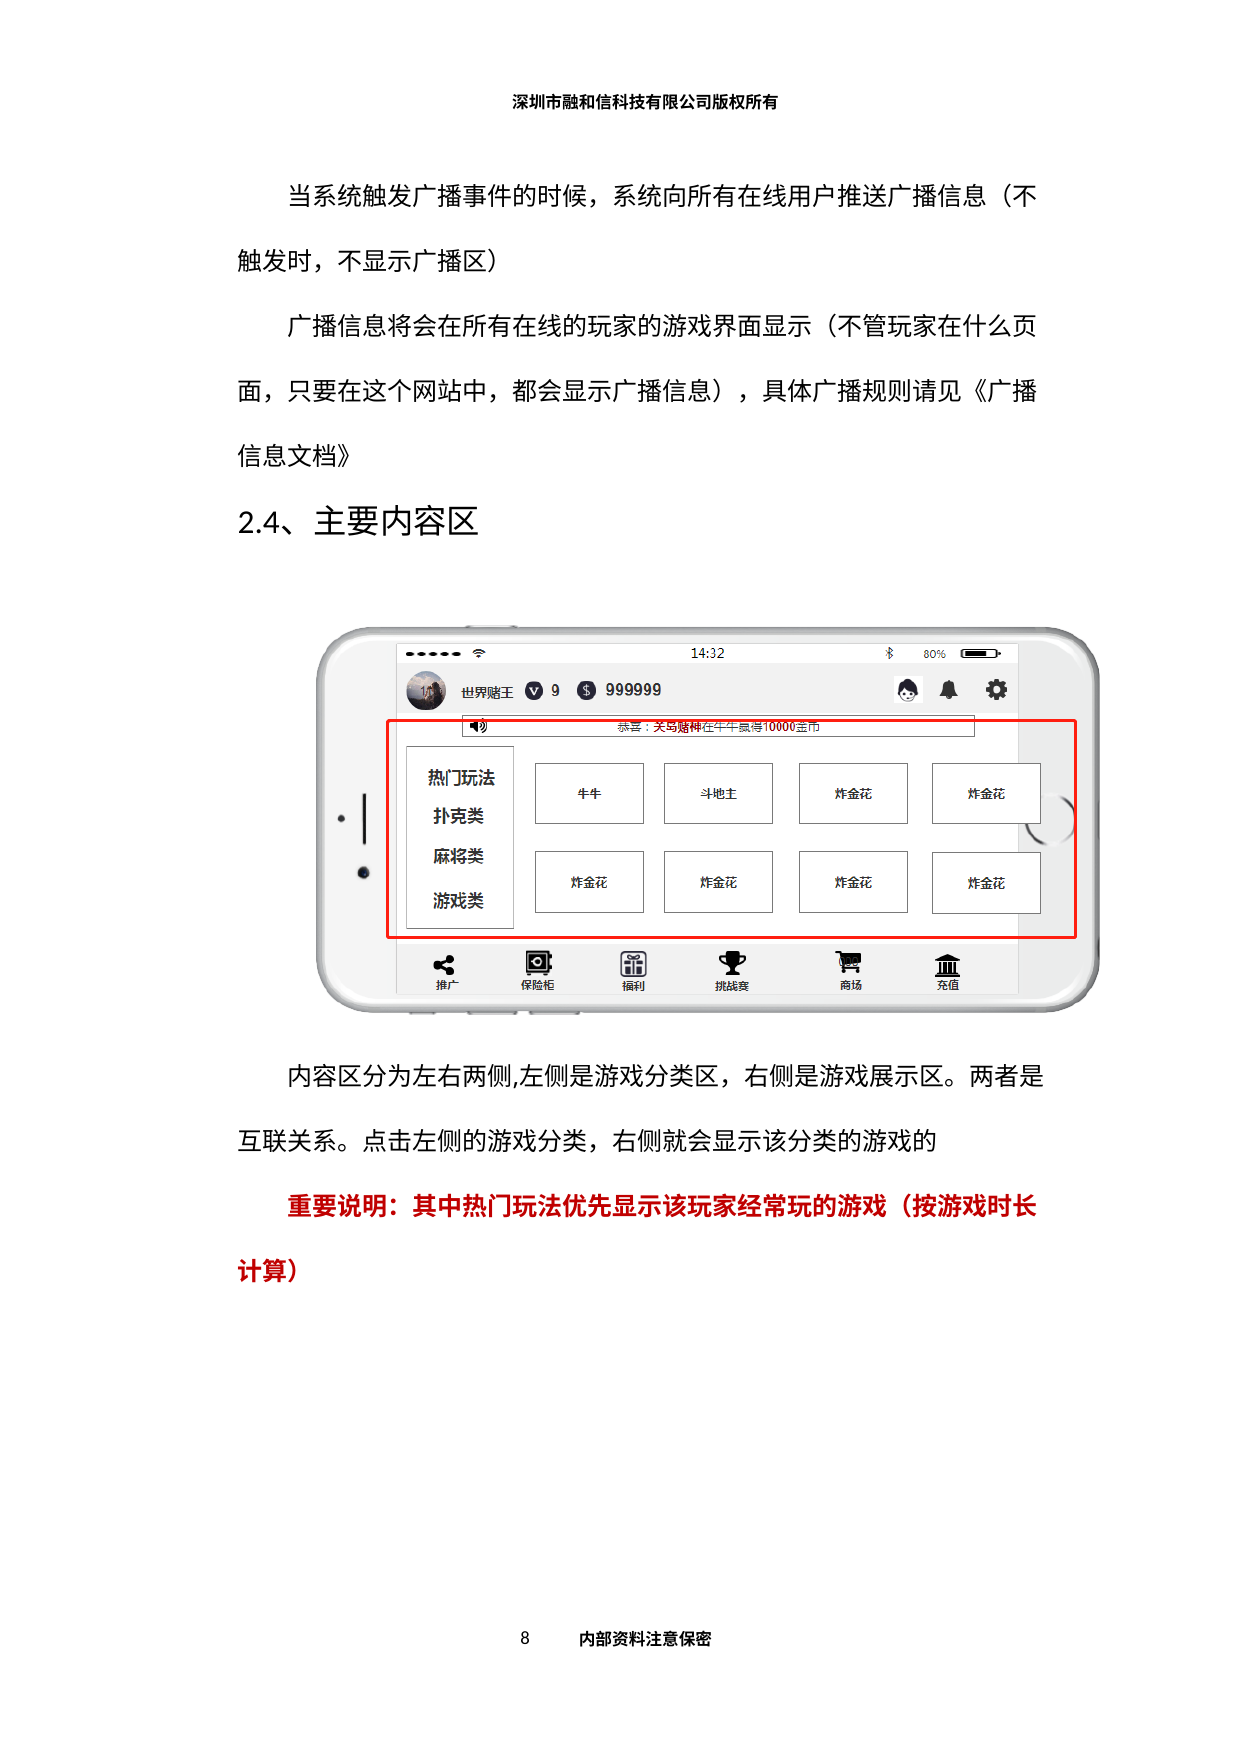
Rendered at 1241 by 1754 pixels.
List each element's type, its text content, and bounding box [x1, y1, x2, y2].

text 当系统触发广播事件的时候，系统向所有在线用户推送广播信息（不触发时，不显示广播区） [237, 162, 1053, 292]
text 内容区分为左右两侧,左侧是游戏分类区，右侧是游戏展示区。两者是互联关系。点击左侧的游戏分类，右侧就会显示该分类的游戏的 [237, 1042, 1053, 1172]
text 重要说明：其中热门玩法优先显示该玩家经常玩的游戏（按游戏时长计算） [237, 1172, 1053, 1302]
text 广播信息将会在所有在线的玩家的游戏界面显示（不管玩家在什么页面，只要在这个网站中，都会显示广播信息），具体广播规则请见《广播信息文档》 [237, 292, 1053, 487]
picture [287, 599, 1153, 1030]
subtitle 2.4、主要内容区 [237, 487, 1053, 552]
